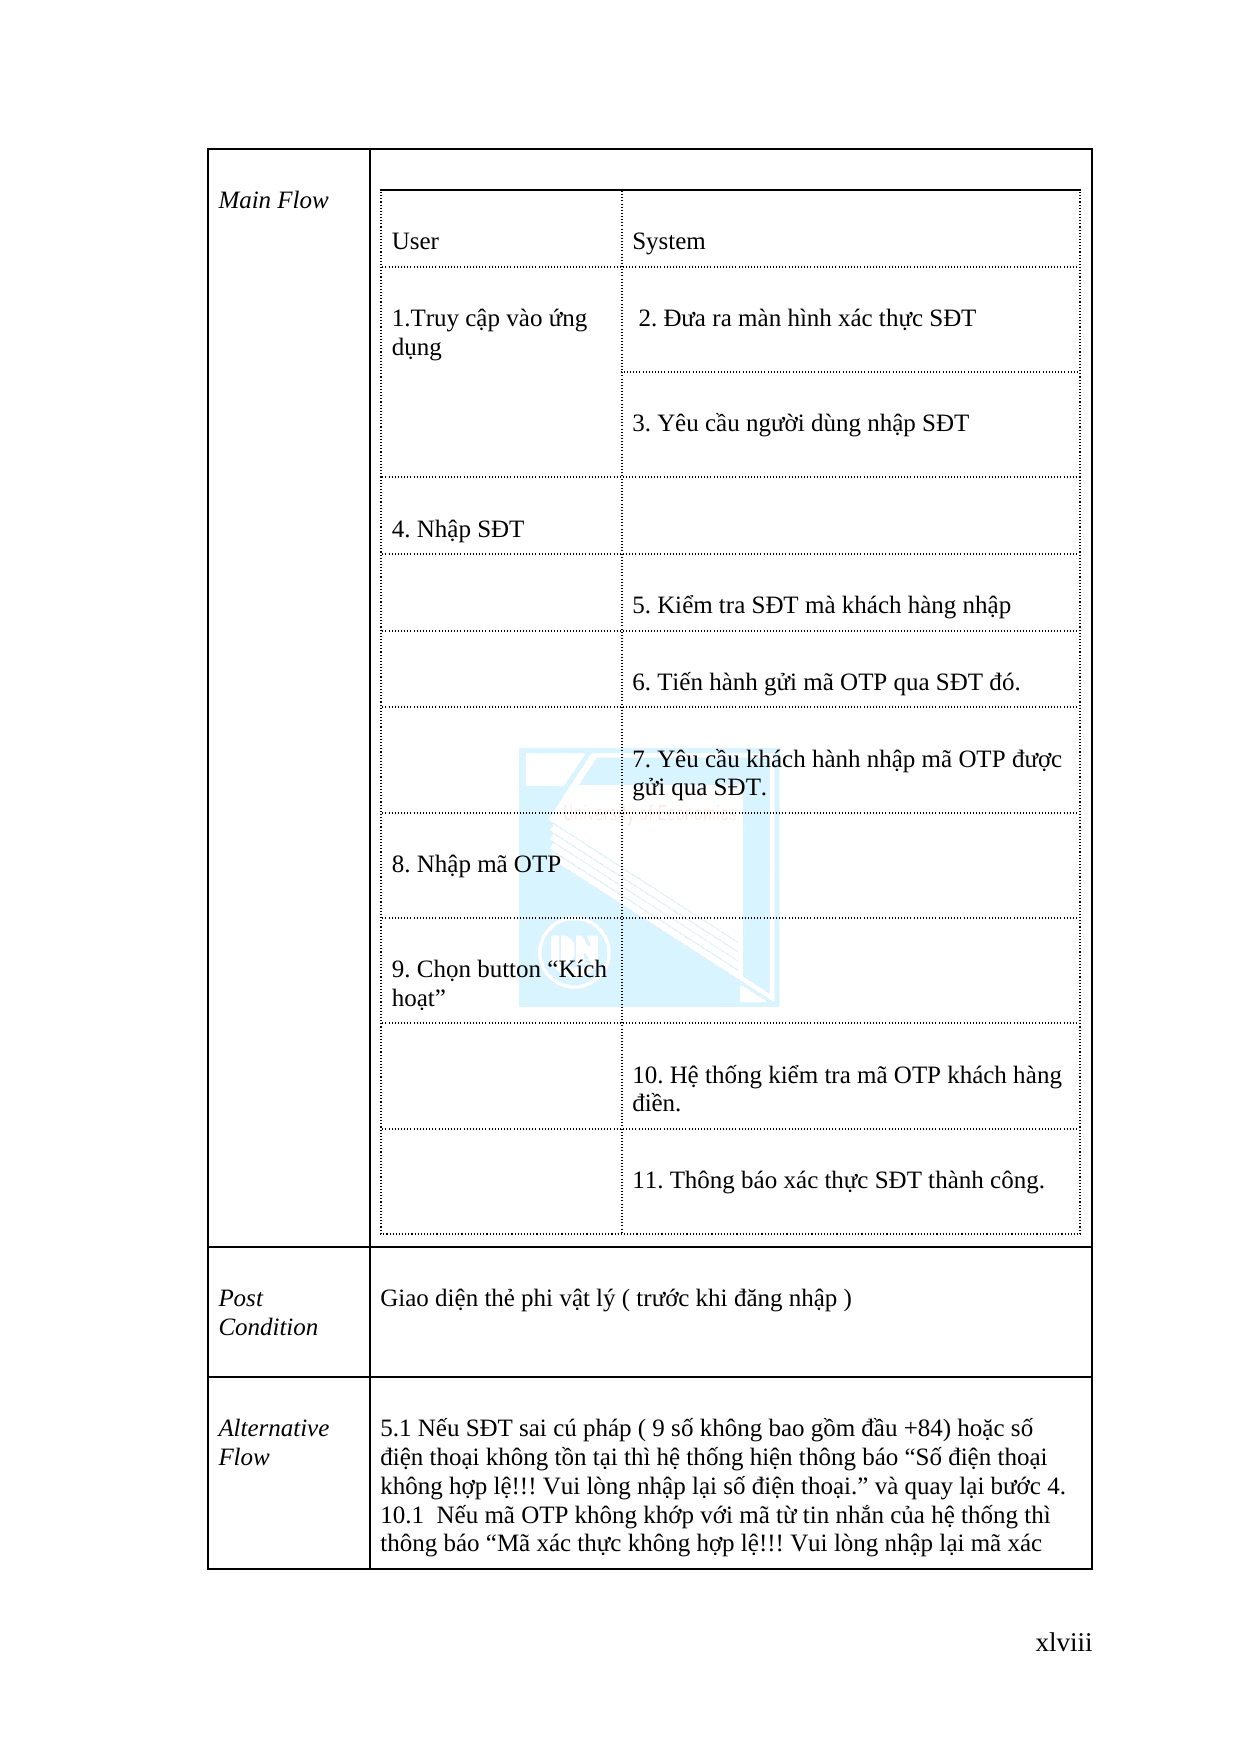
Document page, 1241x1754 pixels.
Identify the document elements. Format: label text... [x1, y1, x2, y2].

table_cell Giao diện thẻ phi vật lý ( trước khi đăng nhập ) [371, 1248, 1091, 1376]
table_cell [371, 150, 1091, 1246]
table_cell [371, 1378, 1091, 1568]
table_cell Main Flow [209, 150, 369, 1246]
table_cell Alternative Flow [209, 1378, 369, 1568]
table_cell Post Condition [209, 1248, 369, 1376]
